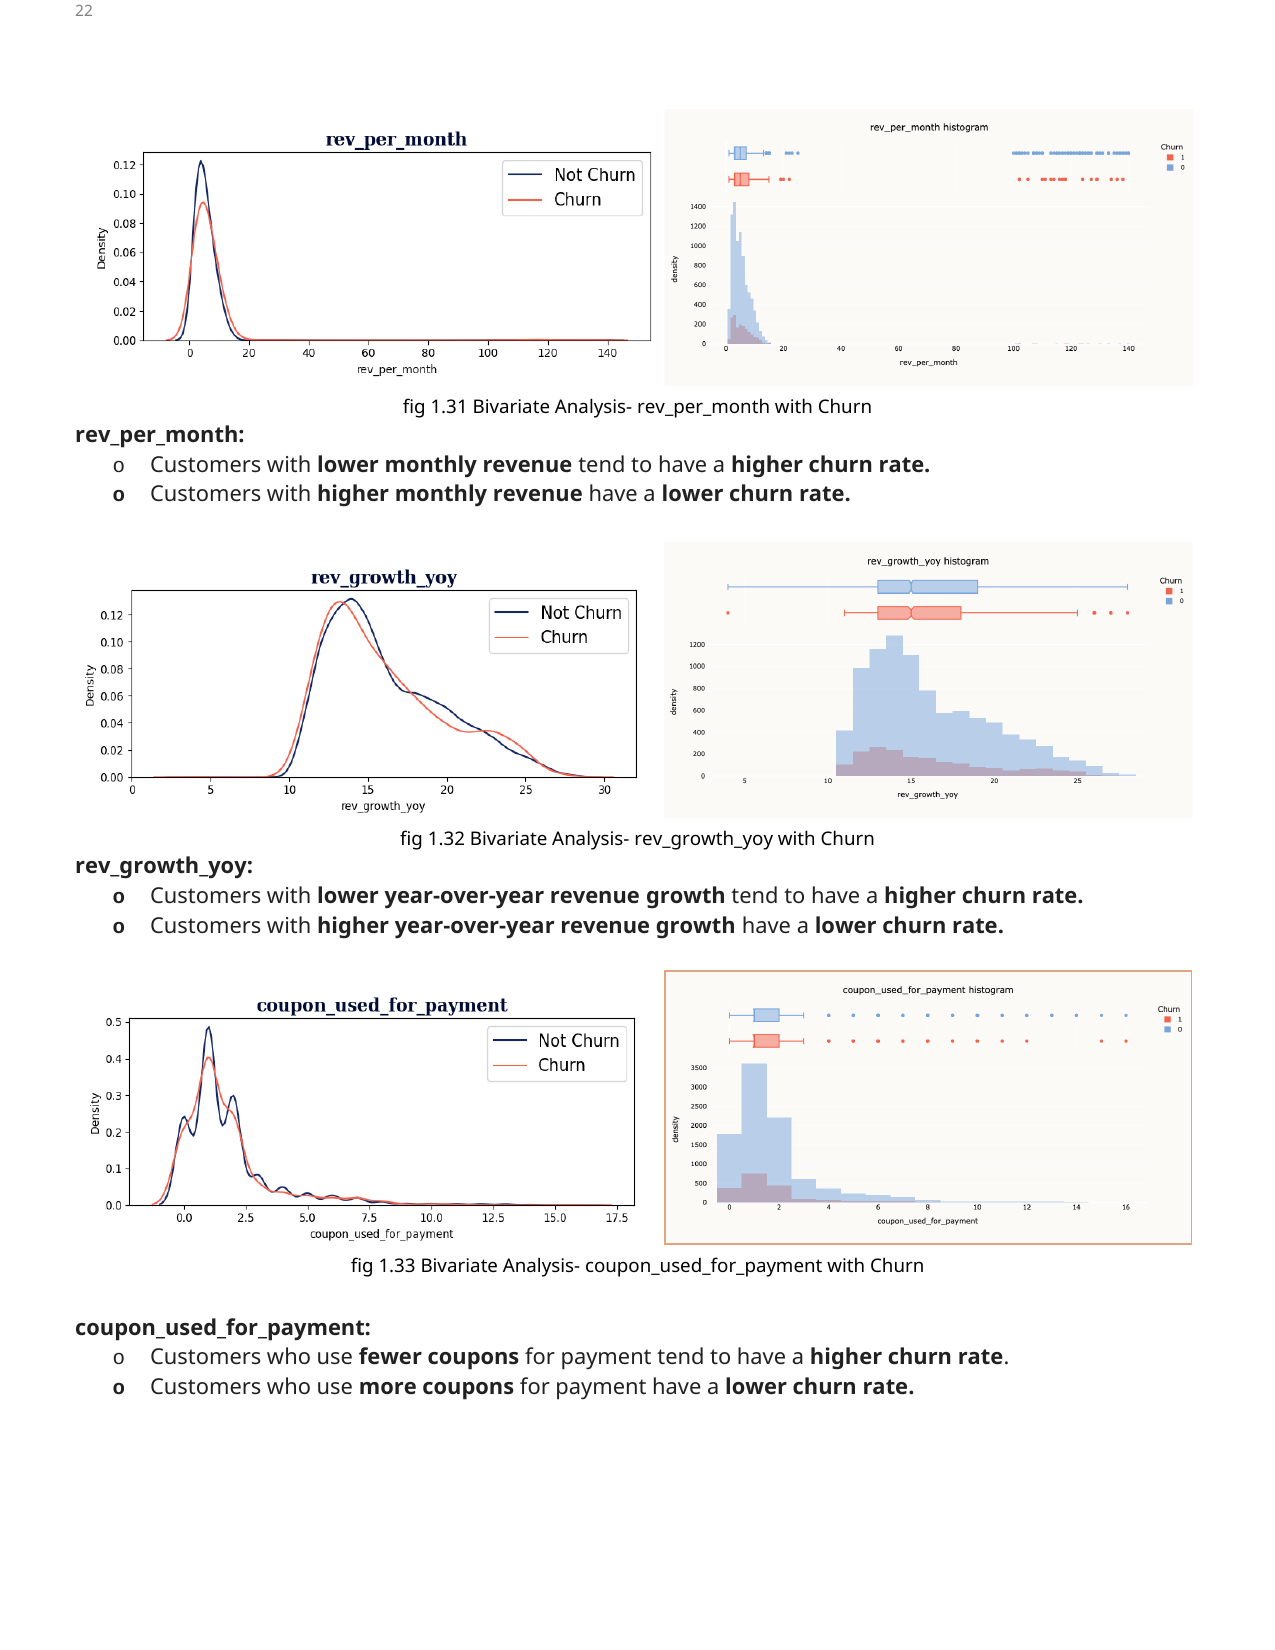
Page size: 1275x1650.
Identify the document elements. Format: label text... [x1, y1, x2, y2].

picture [82, 969, 656, 1245]
picture [82, 542, 656, 818]
picture [81, 109, 657, 386]
text rev_growth_yoy: [75, 850, 1200, 880]
picture [666, 972, 1191, 1243]
list Customers who use fewer coupons for payment tend to have a higher churn rate. [112, 1341, 1200, 1371]
picture [663, 542, 1193, 818]
text fig 1.31 Bivariate Analysis- rev_per_month with Churn [75, 393, 1200, 419]
list Customers who use more coupons for payment have a lower churn rate. [112, 1371, 1200, 1401]
list Customers with higher year-over-year revenue growth have a lower churn rate. [112, 910, 1200, 940]
list Customers with lower year-over-year revenue growth tend to have a higher churn rate. [112, 880, 1200, 910]
text fig 1.33 Bivariate Analysis- coupon_used_for_payment with Churn [75, 1252, 1200, 1277]
list Customers with higher monthly revenue have a lower churn rate. [112, 478, 1200, 508]
text rev_per_month: [75, 419, 1200, 448]
text coupon_used_for_payment: [75, 1312, 1200, 1341]
text fig 1.32 Bivariate Analysis- rev_growth_yoy with Churn [75, 825, 1200, 850]
picture [664, 109, 1194, 386]
list Customers with lower monthly revenue tend to have a higher churn rate. [112, 448, 1200, 478]
